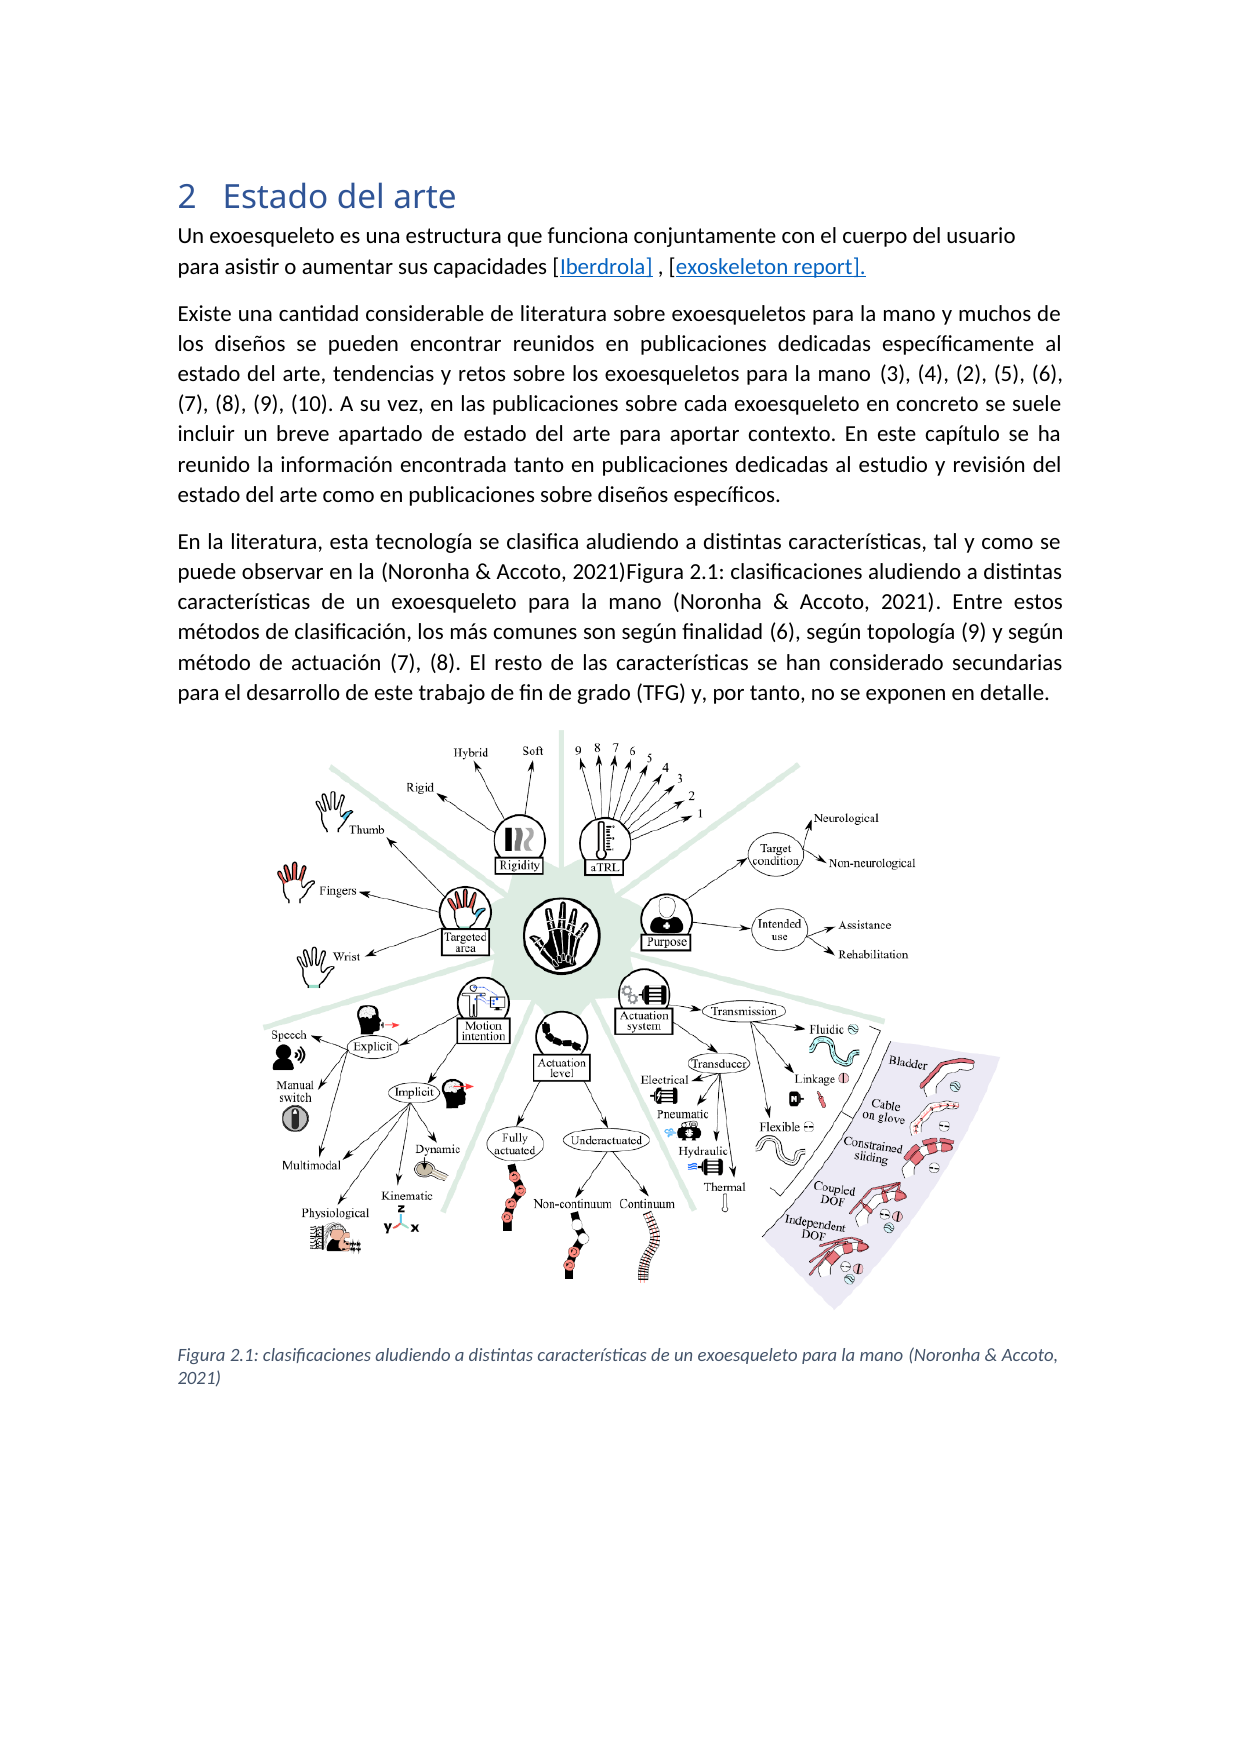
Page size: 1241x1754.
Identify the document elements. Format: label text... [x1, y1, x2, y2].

text Existe una cantidad considerable de literatura sobre exoesqueletos para la mano y muchos de los diseños se pueden encontrar reunidos en publicaciones dedicadas específicamente al estado del arte, tendencias y retos sobre los exoesqueletos para la mano , , , , , , , , . A su vez, en las publicaciones sobre cada exoesqueleto en concreto se suele incluir un breve apartado de estado del arte para aportar contexto. En este capítulo se ha reunido la información encontrada tanto en publicaciones dedicadas al estudio y revisión del estado del arte como en publicaciones sobre diseños específicos. [177, 299, 1063, 508]
text Figura 2.1: clasificaciones aludiendo a distintas características de un exoesqueleto para la mano [177, 1343, 1063, 1389]
text Un exoesqueleto es una estructura que funciona conjuntamente con el cuerpo del usuario para asistir o aumentar sus capacidades [Iberdrola] , [exoskeleton report]. [177, 222, 1063, 280]
picture [234, 724, 1007, 1325]
text En la literatura, esta tecnología se clasifica aludiendo a distintas características, tal y como se puede observar en la Figura 2.1: clasificaciones aludiendo a distintas características de un exoesqueleto para la mano . Entre estos métodos de clasificación, los más comunes son según finalidad , según topología y según método de actuación , . El resto de las características se han considerado secundarias para el desarrollo de este trabajo de fin de grado (TFG) y, por tanto, no se exponen en detalle. [177, 527, 1063, 706]
subtitle Estado del arte [177, 173, 1063, 218]
